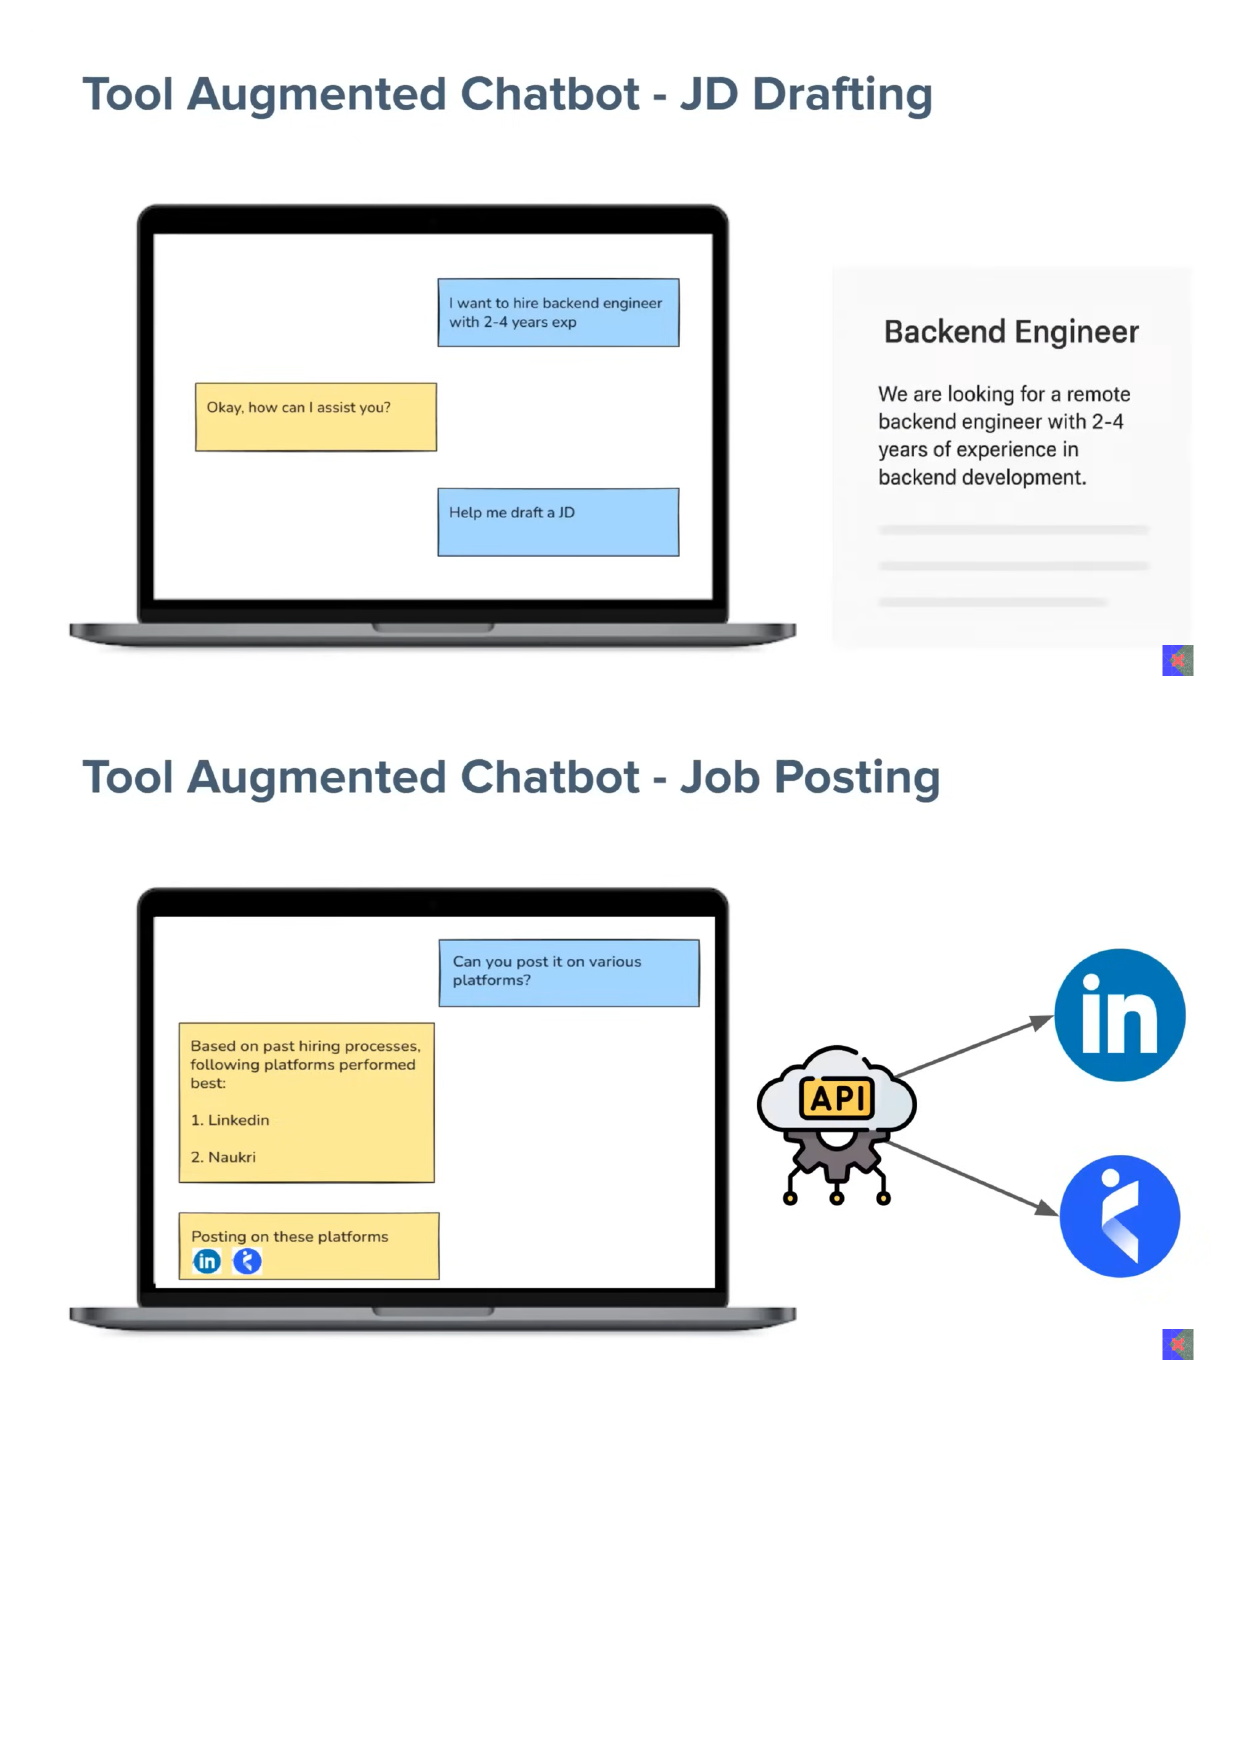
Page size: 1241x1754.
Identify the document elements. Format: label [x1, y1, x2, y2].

picture [29, 712, 1211, 1378]
picture [29, 29, 1211, 694]
